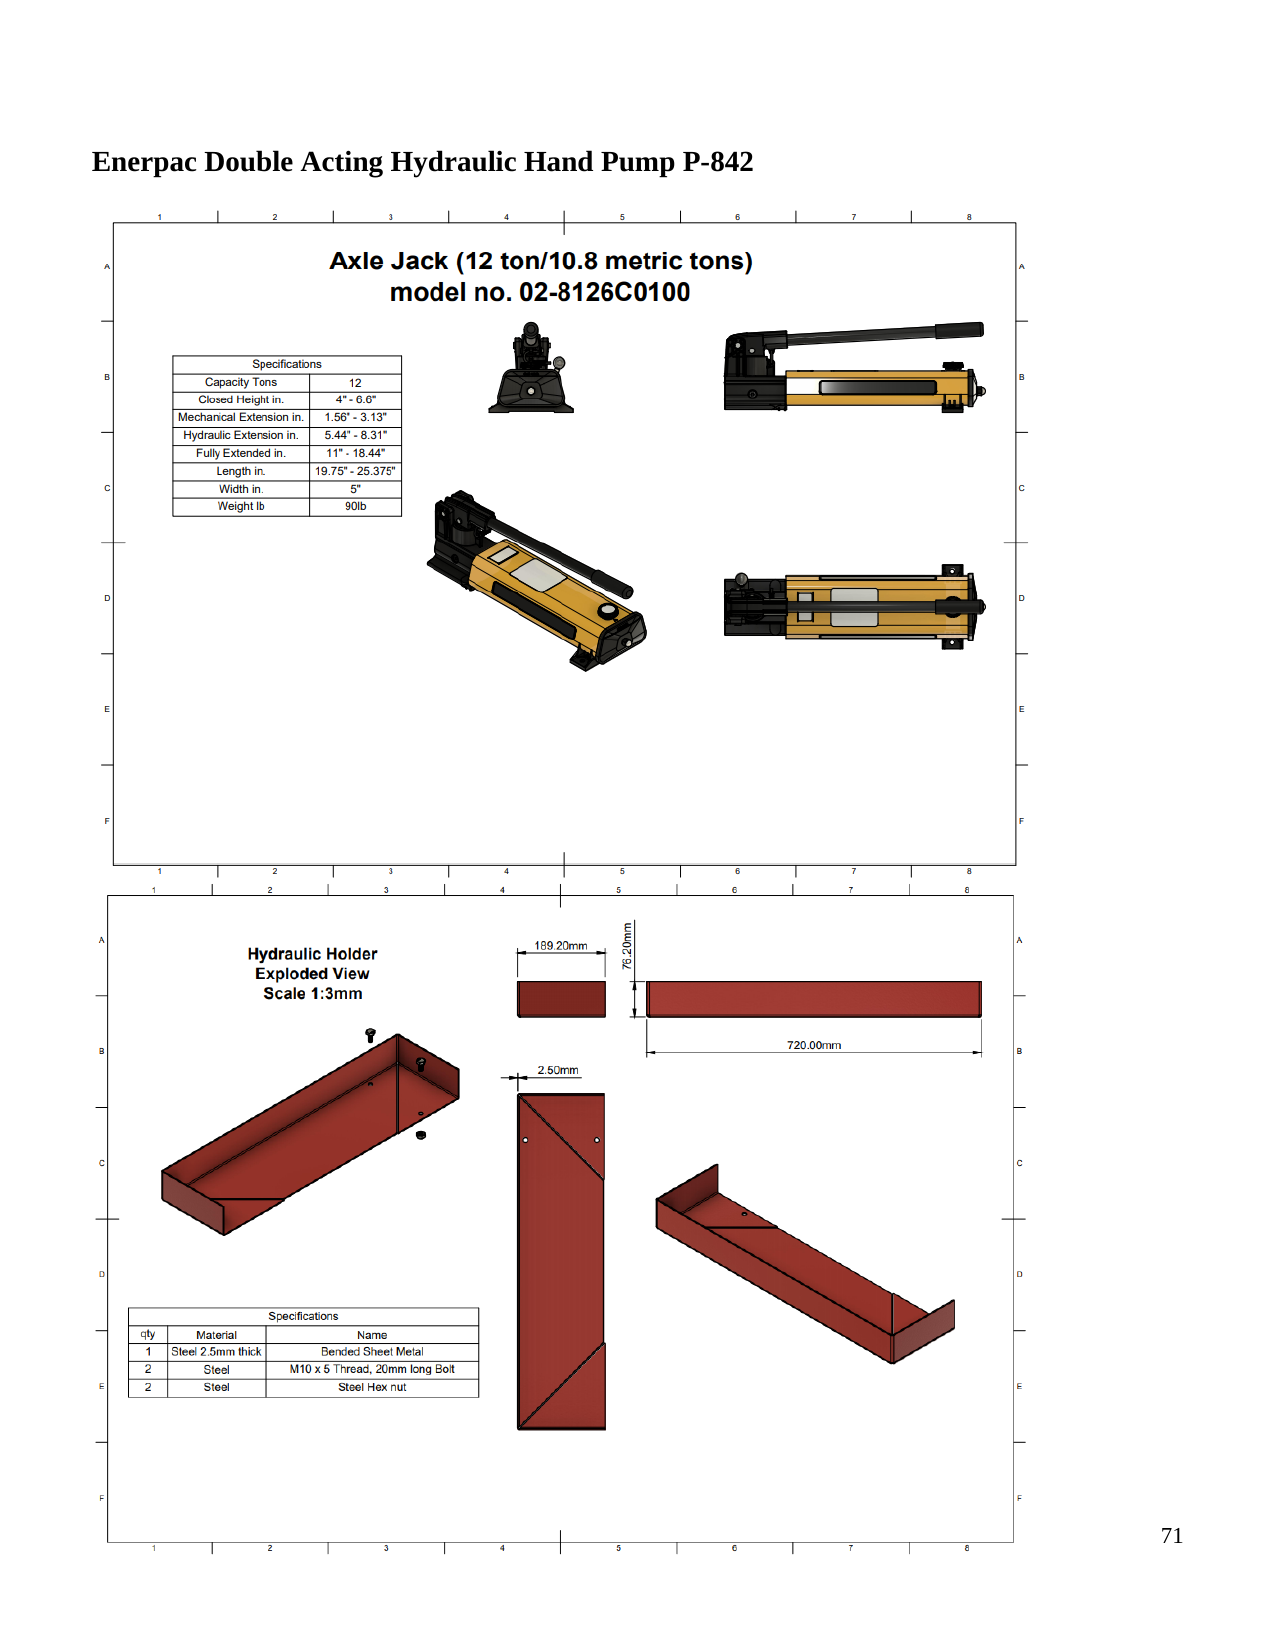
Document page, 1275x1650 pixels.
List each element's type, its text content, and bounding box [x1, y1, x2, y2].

picture [91, 206, 1032, 1556]
text Enerpac Double Acting Hydraulic Hand Pump P-842 [92, 144, 1183, 177]
